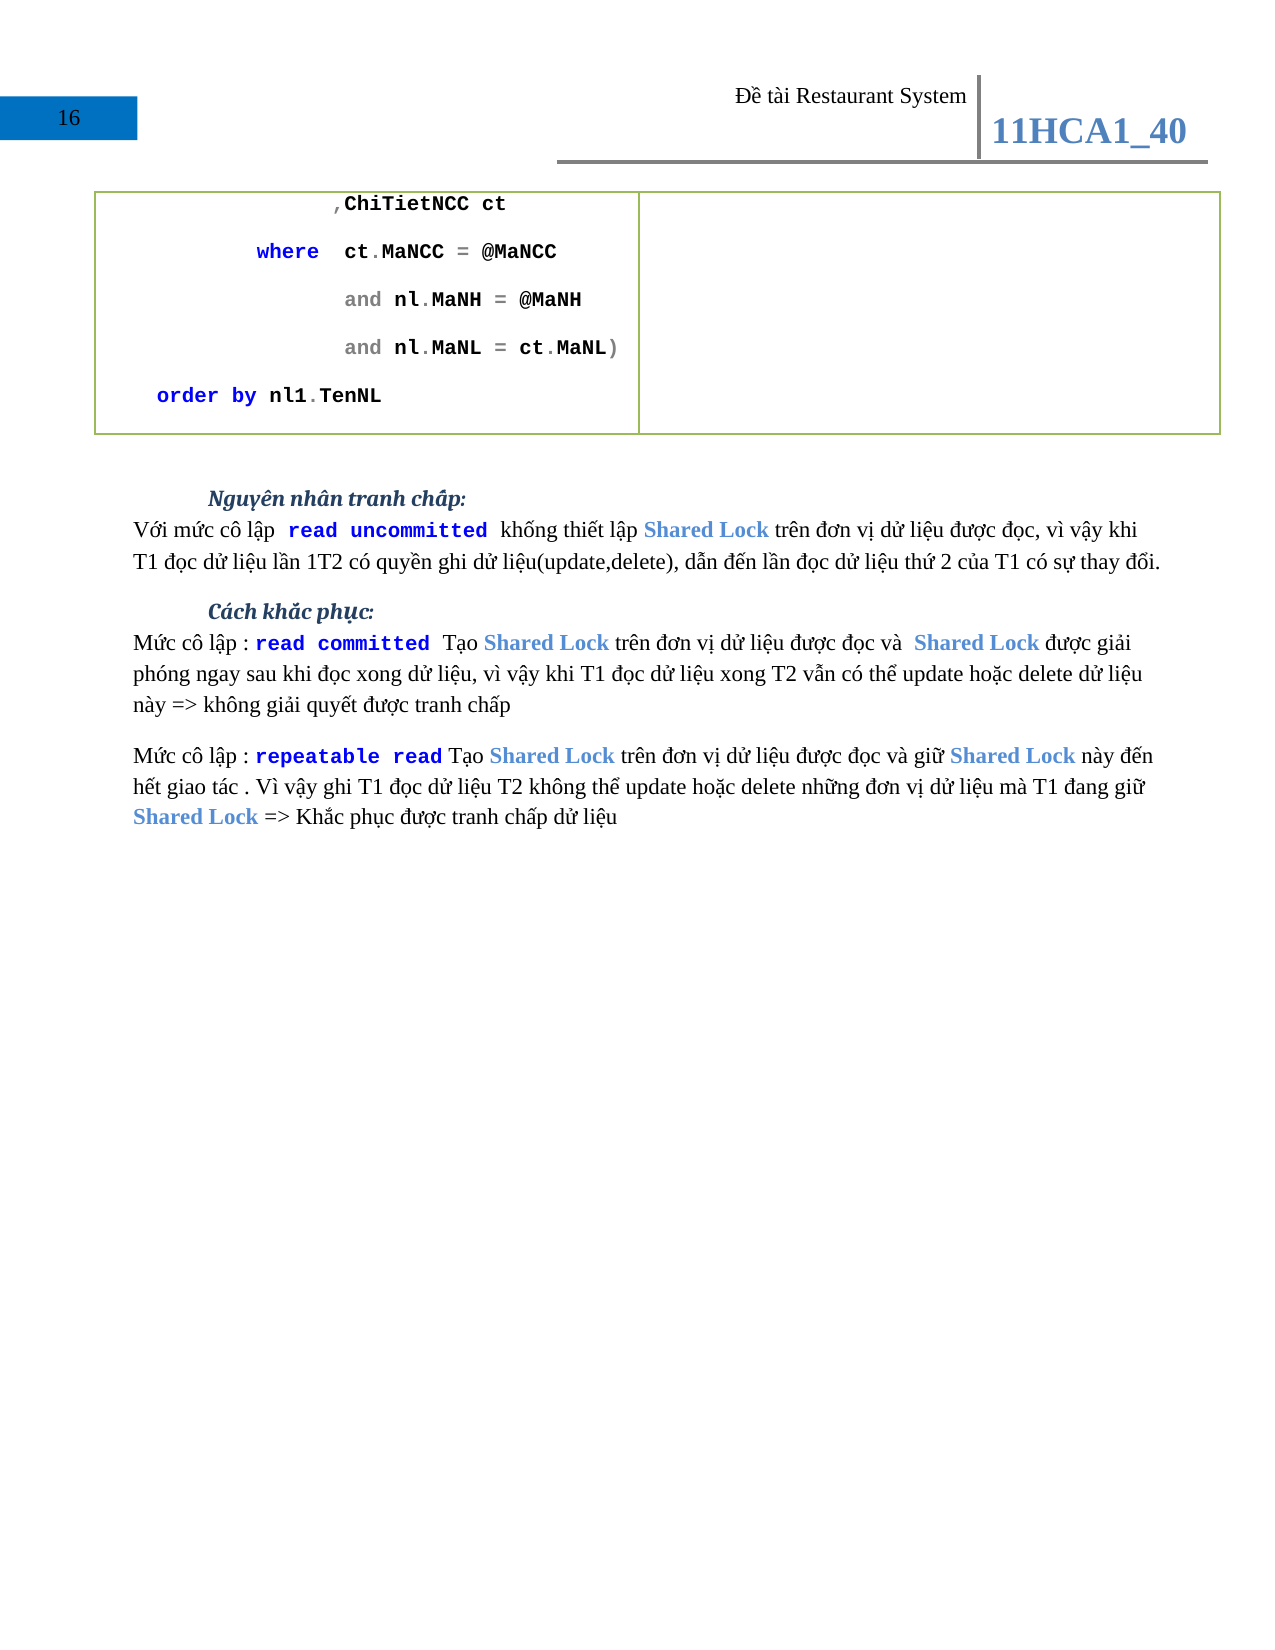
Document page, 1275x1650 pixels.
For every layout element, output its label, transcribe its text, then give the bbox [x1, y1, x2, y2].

text Mức cô lập : repeatable read Tạo Shared Lock trên đơn vị dử liệu được đọc và giữ Shared Lock này đến hết giao tác . Vì vậy ghi T1 đọc dử liệu T2 không thể update hoặc delete những đơn vị dử liệu mà T1 đang giữ Shared Lock => Khắc phục được tranh chấp dử liệu [133, 742, 1167, 830]
table_cell [640, 193, 1219, 433]
text Mức cô lập : read committed Tạo Shared Lock trên đơn vị dử liệu được đọc và Shared Lock được giải phóng ngay sau khi đọc xong dử liệu, vì vậy khi T1 đọc dử liệu xong T2 vẫn có thể update hoặc delete dử liệu này => không giải quyết được tranh chấp [133, 629, 1167, 717]
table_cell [96, 193, 638, 433]
subtitle Nguyên nhân tranh chấp: [208, 486, 1167, 512]
text Với mức cô lập read uncommitted khống thiết lập Shared Lock trên đơn vị dử liệu được đọc, vì vậy khi T1 đọc dử liệu lần 1T2 có quyền ghi dử liệu(update,delete), dẫn đến lần đọc dử liệu thứ 2 của T1 có sự thay đổi. [133, 516, 1167, 574]
subtitle Cách khắc phục: [208, 599, 1167, 625]
